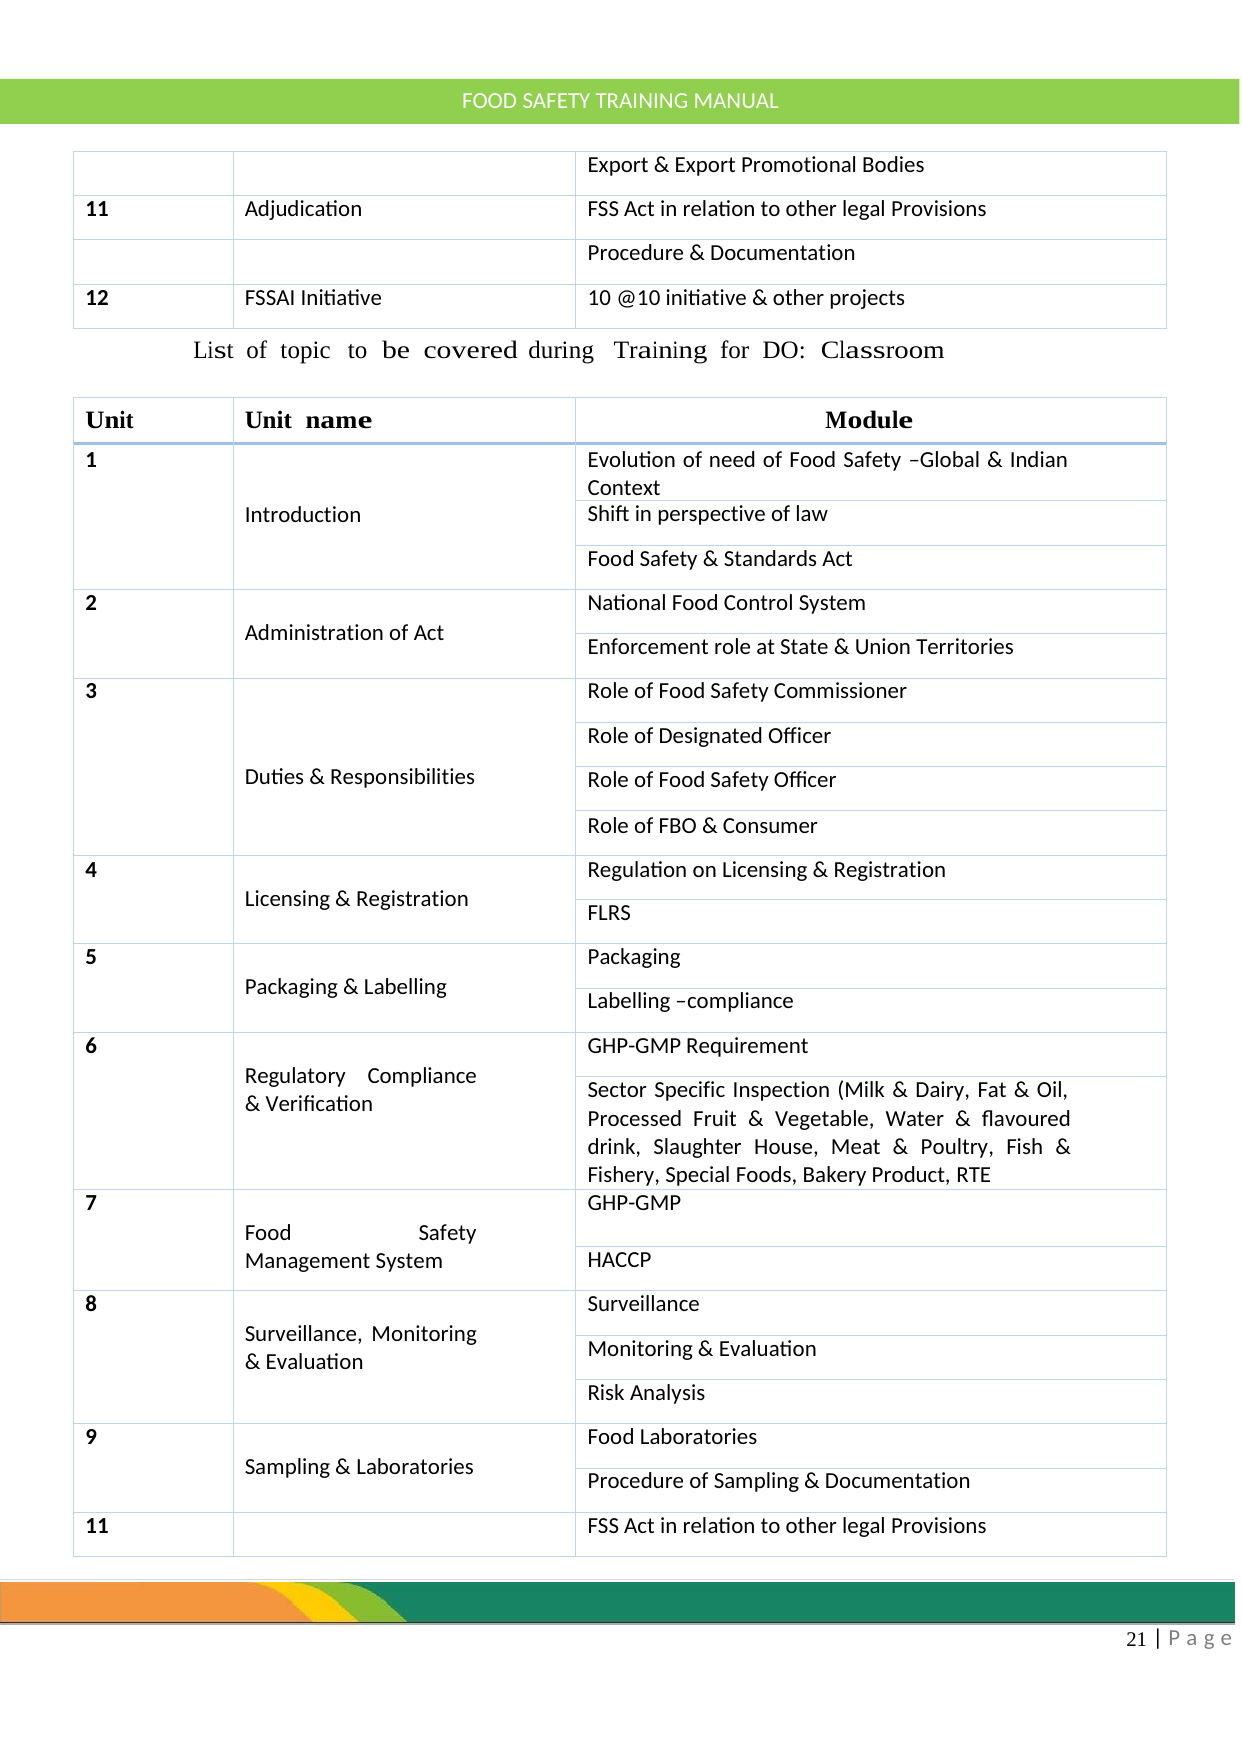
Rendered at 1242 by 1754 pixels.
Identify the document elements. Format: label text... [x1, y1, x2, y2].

picture [0, 1582, 1235, 1625]
table_cell Role of FBO & Consumer [576, 811, 1166, 854]
table_cell GHP-GMP [576, 1190, 1166, 1246]
text List of topic to be covered during Training for DO: Classroom [193, 335, 1242, 363]
table_cell National Food Control System [576, 590, 1166, 633]
table_cell Surveillance, Monitoring & Evaluation [234, 1291, 575, 1423]
table_cell Duties & Responsibilities [234, 679, 575, 854]
table_cell Packaging & Labelling [234, 944, 575, 1032]
table_header Unit [74, 398, 233, 442]
table_cell Procedure of Sampling & Documentation [576, 1469, 1166, 1512]
table_cell Role of Food Safety Commissioner [576, 679, 1166, 722]
table_cell 10 @10 initiative & other projects [576, 285, 1166, 328]
table_cell Administration of Act [234, 590, 575, 677]
table_cell FSSAI Initiative [234, 285, 575, 328]
table_header Module [576, 398, 1166, 442]
table_cell [234, 1513, 575, 1556]
table_header [74, 152, 233, 195]
table_cell Risk Analysis [576, 1380, 1166, 1423]
table_cell Licensing & Registration [234, 856, 575, 943]
table_cell Sector Specific Inspection (Milk & Dairy, Fat & Oil, Processed Fruit & Vegetable, Water & flavoured drink, Slaughter House, Meat & Poultry, Fish & Fishery, Special Foods, Bakery Product, RTE [576, 1077, 1166, 1189]
table_cell Role of Designated Officer [576, 723, 1166, 766]
table_cell [234, 240, 575, 283]
table_cell Adjudication [234, 196, 575, 239]
table_cell FLRS [576, 900, 1166, 943]
table_cell 3 [74, 679, 233, 854]
table_cell Food Safety Management System [234, 1190, 575, 1290]
table_cell 9 [74, 1424, 233, 1512]
table_cell Food Laboratories [576, 1424, 1166, 1467]
table_header Export & Export Promotional Bodies [576, 152, 1166, 195]
table_header [234, 152, 575, 195]
table_header Unit name [234, 398, 575, 442]
table_cell Shift in perspective of law [576, 501, 1166, 545]
table_cell Labelling –compliance [576, 989, 1166, 1032]
table_cell 7 [74, 1190, 233, 1290]
table_cell 2 [74, 590, 233, 677]
table_cell Enforcement role at State & Union Territories [576, 634, 1166, 677]
table_cell 6 [74, 1033, 233, 1189]
table_cell GHP-GMP Requirement [576, 1033, 1166, 1076]
table_cell 11 [74, 196, 233, 239]
table_cell Role of Food Safety Officer [576, 767, 1166, 810]
table_cell FSS Act in relation to other legal Provisions [576, 1513, 1166, 1556]
table_cell FSS Act in relation to other legal Provisions [576, 196, 1166, 239]
table_cell Introduction [234, 445, 575, 589]
table_cell 1 [74, 445, 233, 589]
table_cell Regulatory Compliance & Verification [234, 1033, 575, 1189]
table_cell Surveillance [576, 1291, 1166, 1335]
table_cell 8 [74, 1291, 233, 1423]
table_cell 5 [74, 944, 233, 1032]
table_cell Packaging [576, 944, 1166, 988]
table_cell HACCP [576, 1247, 1166, 1290]
table_cell Evolution of need of Food Safety –Global & Indian Context [576, 445, 1166, 500]
table_cell [74, 240, 233, 283]
table_cell Food Safety & Standards Act [576, 546, 1166, 589]
table_cell Procedure & Documentation [576, 240, 1166, 283]
table_cell 12 [74, 285, 233, 328]
table_cell 4 [74, 856, 233, 943]
table_cell Sampling & Laboratories [234, 1424, 575, 1512]
table_cell 11 [74, 1513, 233, 1556]
table_cell Monitoring & Evaluation [576, 1336, 1166, 1379]
table_cell Regulation on Licensing & Registration [576, 856, 1166, 899]
